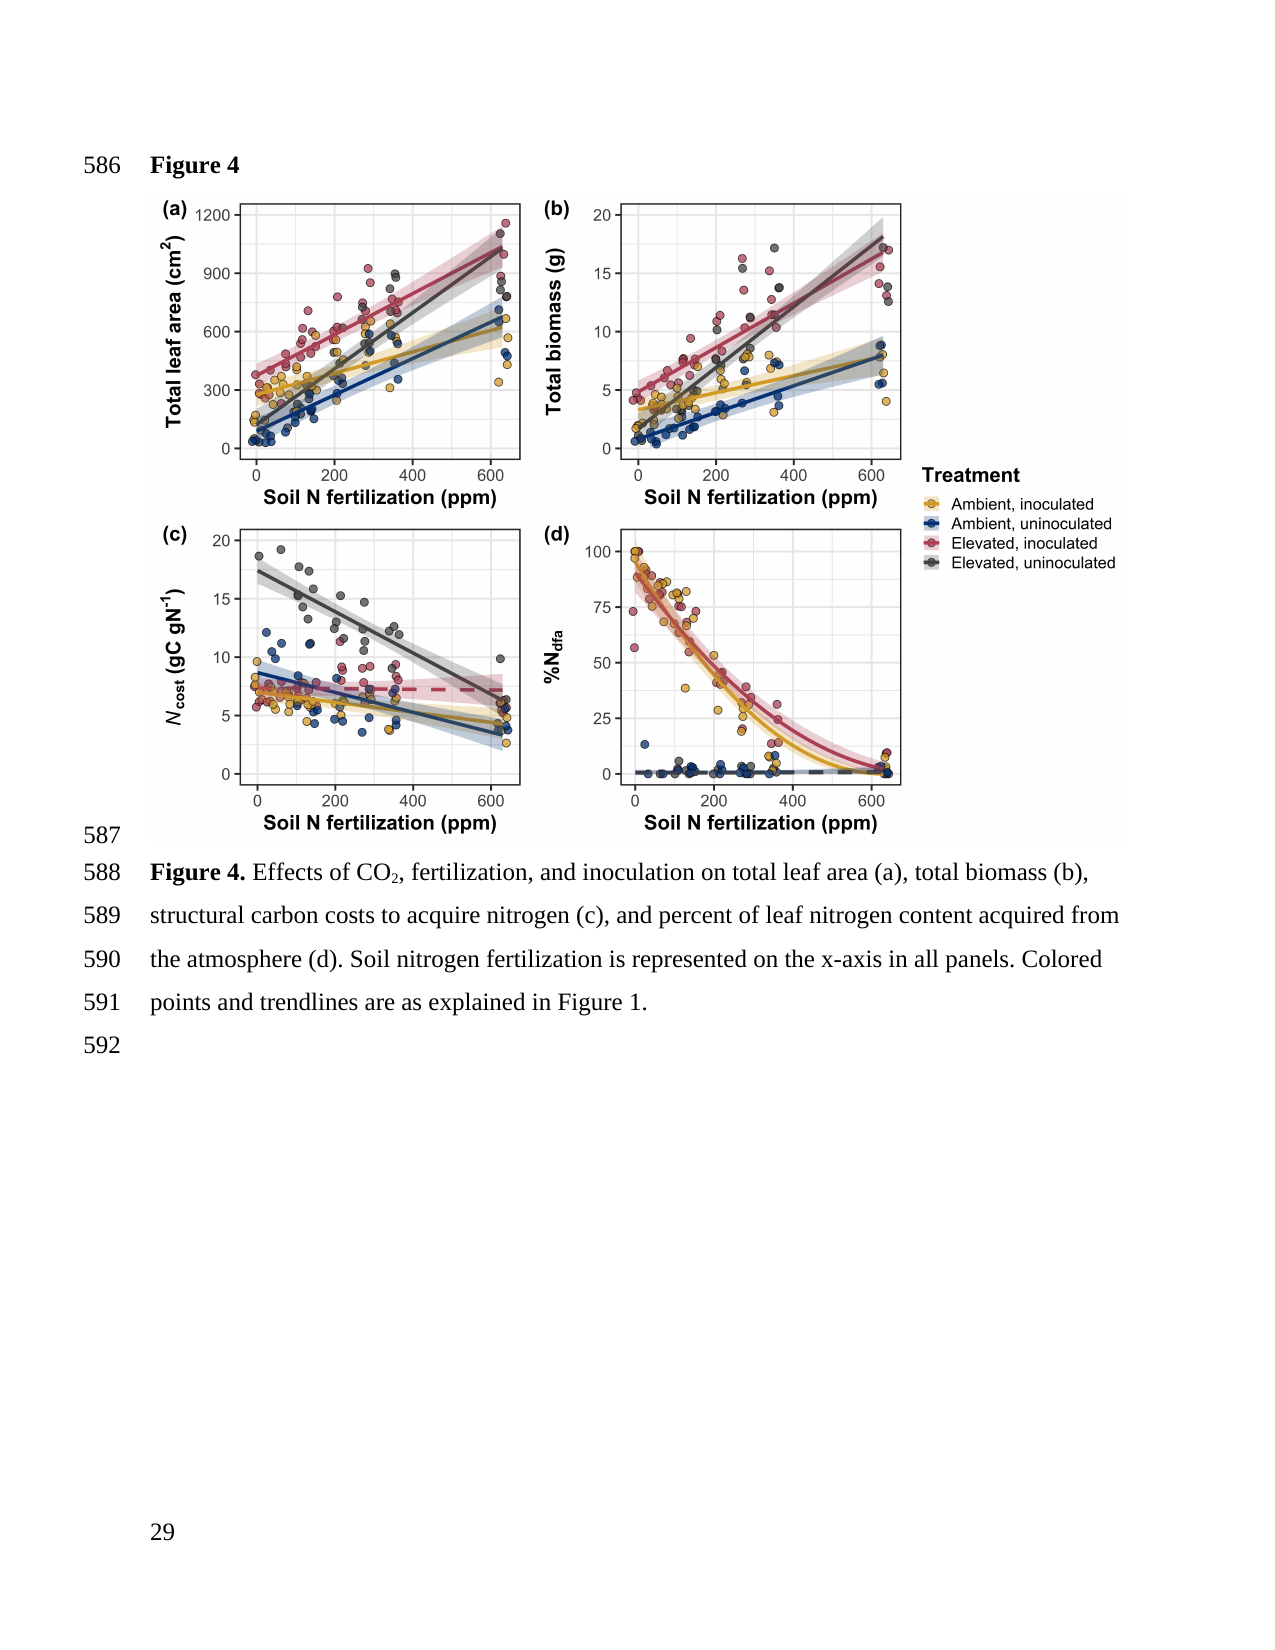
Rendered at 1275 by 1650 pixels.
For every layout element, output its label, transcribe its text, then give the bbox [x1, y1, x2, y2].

picture [150, 193, 1125, 844]
text Figure 4 [150, 150, 1125, 179]
text Figure 4. Effects of CO2, fertilization, and inoculation on total leaf area (a), total biomass (b), structural carbon costs to acquire nitrogen (c), and percent of leaf nitrogen content acquired from the atmosphere (d). Soil nitrogen fertilization is represented on the x-axis in all panels. Colored points and trendlines are as explained in Figure 1. [150, 857, 1125, 1016]
